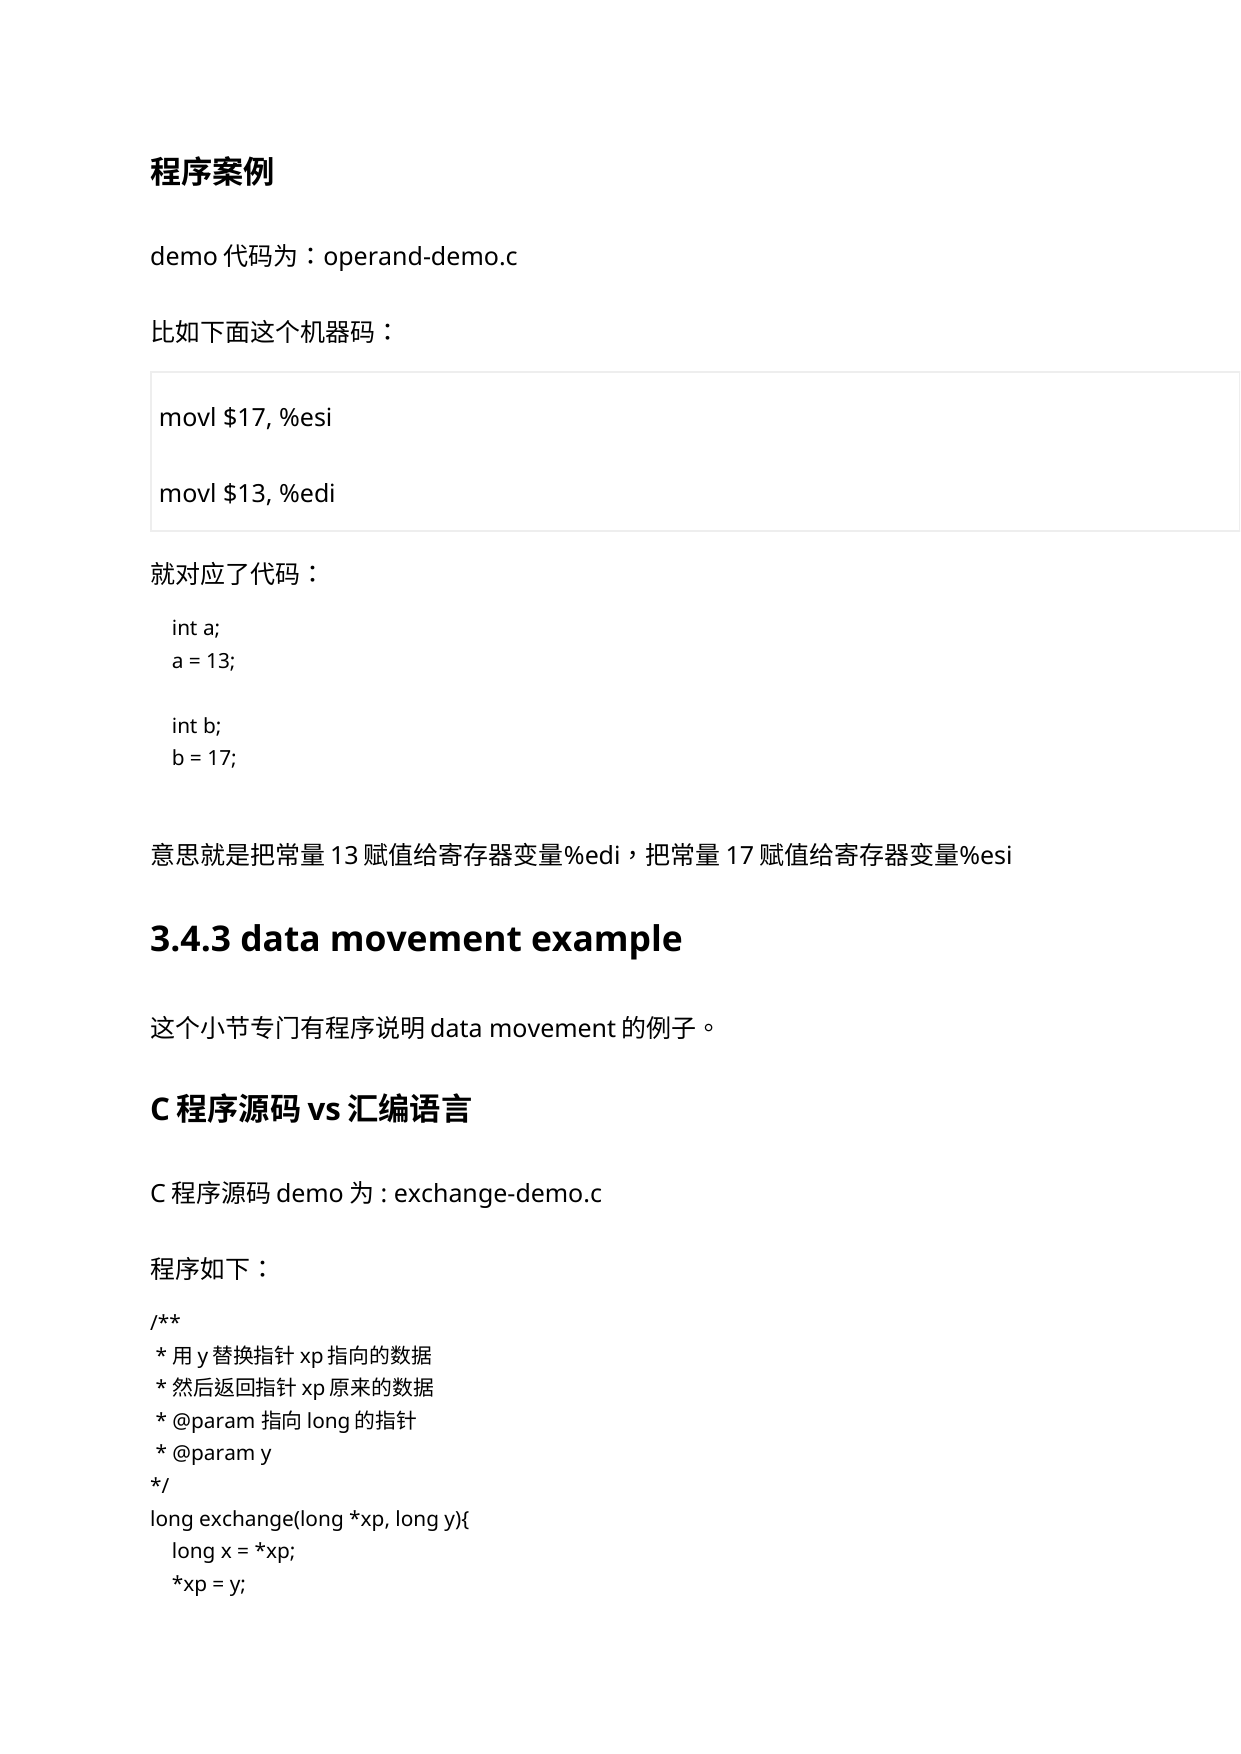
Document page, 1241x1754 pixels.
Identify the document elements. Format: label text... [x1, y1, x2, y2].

subtitle 3.4.3 data movement example [150, 914, 1090, 962]
subtitle C程序源码vs汇编语言 [150, 1087, 1090, 1129]
text 意思就是把常量13赋值给寄存器变量%edi，把常量17赋值给寄存器变量%esi [150, 838, 1090, 872]
text 这个小节专门有程序说明data movement的例子。 [150, 1011, 1090, 1045]
text C程序源码demo为 : exchange-demo.c [150, 1176, 1090, 1210]
text 程序如下： [150, 1252, 1090, 1286]
table_header movl $17, %esi movl $13, %edi [152, 373, 1239, 530]
text 就对应了代码： [150, 557, 1090, 591]
text 比如下面这个机器码： [150, 315, 1090, 349]
text demo代码为：operand-demo.c [150, 239, 1090, 273]
subtitle 程序案例 [150, 150, 1090, 193]
